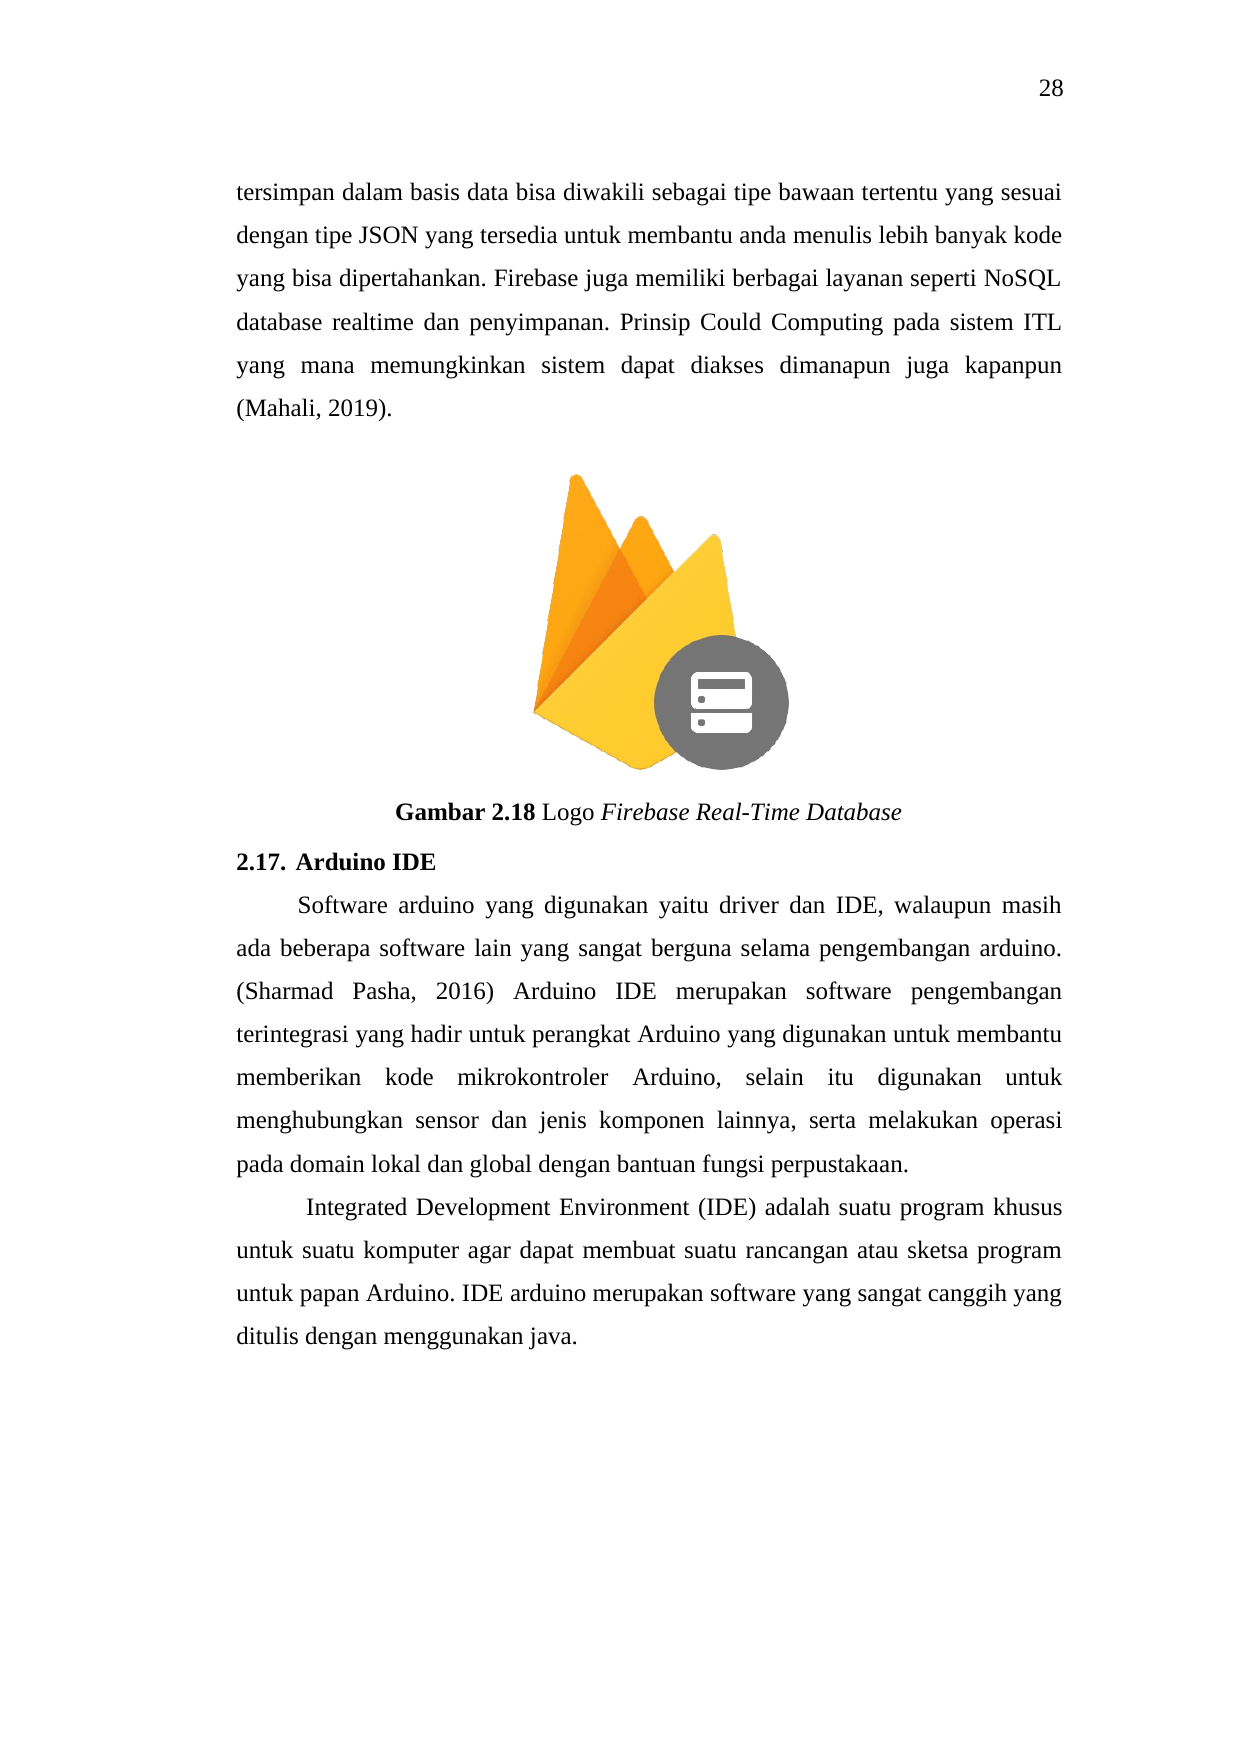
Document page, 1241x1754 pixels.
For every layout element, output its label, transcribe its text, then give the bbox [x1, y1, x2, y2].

picture [479, 461, 802, 783]
text Integrated Development Environment (IDE) adalah suatu program khusus untuk suatu komputer agar dapat membuat suatu rancangan atau sketsa program untuk papan Arduino. IDE arduino merupakan software yang sangat canggih yang ditulis dengan menggunakan java. [236, 1192, 1063, 1350]
text Software arduino yang digunakan yaitu driver dan IDE, walaupun masih ada beberapa software lain yang sangat berguna selama pengembangan arduino. (Sharmad Pasha, 2016) Arduino IDE merupakan software pengembangan terintegrasi yang hadir untuk perangkat Arduino yang digunakan untuk membantu memberikan kode mikrokontroler Arduino, selain itu digunakan untuk menghubungkan sensor dan jenis komponen lainnya, serta melakukan operasi pada domain lokal dan global dengan bantuan fungsi perpustakaan. [236, 890, 1063, 1177]
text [236, 177, 1063, 422]
subtitle Arduino IDE [236, 847, 1063, 876]
text Gambar 2.18 Logo Firebase Real-Time Database [236, 797, 1063, 826]
